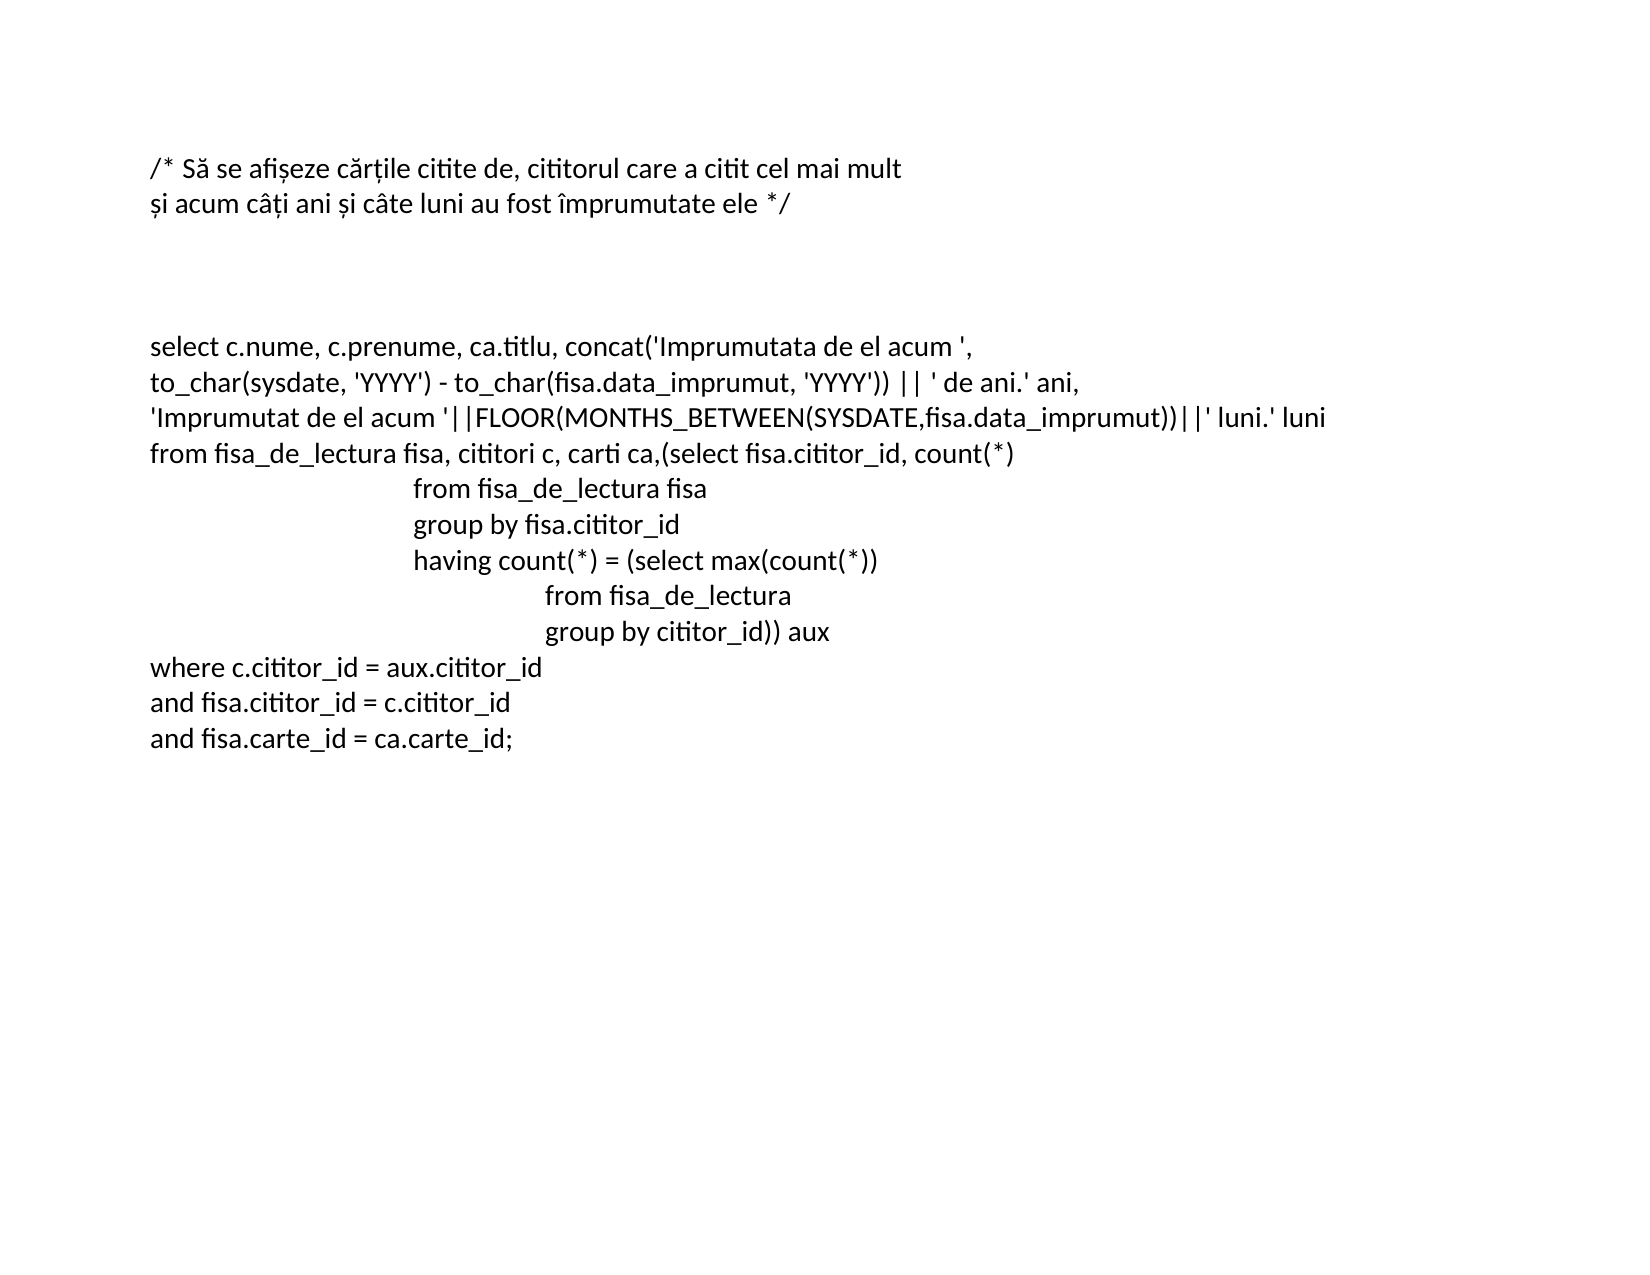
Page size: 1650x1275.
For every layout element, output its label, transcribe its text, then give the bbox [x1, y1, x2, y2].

text from fisa_de_lectura [150, 577, 1500, 613]
text from fisa_de_lectura fisa, cititori c, carti ca,(select fisa.cititor_id, count(*) [150, 435, 1500, 471]
text where c.cititor_id = aux.cititor_id [150, 649, 1500, 684]
text group by cititor_id)) aux [150, 613, 1500, 649]
text and fisa.carte_id = ca.carte_id; [150, 720, 1500, 756]
text from fisa_de_lectura fisa [150, 471, 1500, 506]
text and fisa.cititor_id = c.cititor_id [150, 684, 1500, 720]
text group by fisa.cititor_id [150, 506, 1500, 542]
text having count(*) = (select max(count(*)) [150, 542, 1500, 577]
text și acum câți ani și câte luni au fost împrumutate ele */ [150, 186, 1500, 221]
text to_char(sysdate, 'YYYY') - to_char(fisa.data_imprumut, 'YYYY')) || ' de ani.' ani, [150, 364, 1500, 399]
text select c.nume, c.prenume, ca.titlu, concat('Imprumutata de el acum ', [150, 328, 1500, 364]
text /* Să se afișeze cărțile citite de, cititorul care a citit cel mai mult [150, 150, 1500, 186]
text 'Imprumutat de el acum '||FLOOR(MONTHS_BETWEEN(SYSDATE,fisa.data_imprumut))||' luni.' luni [150, 399, 1500, 435]
